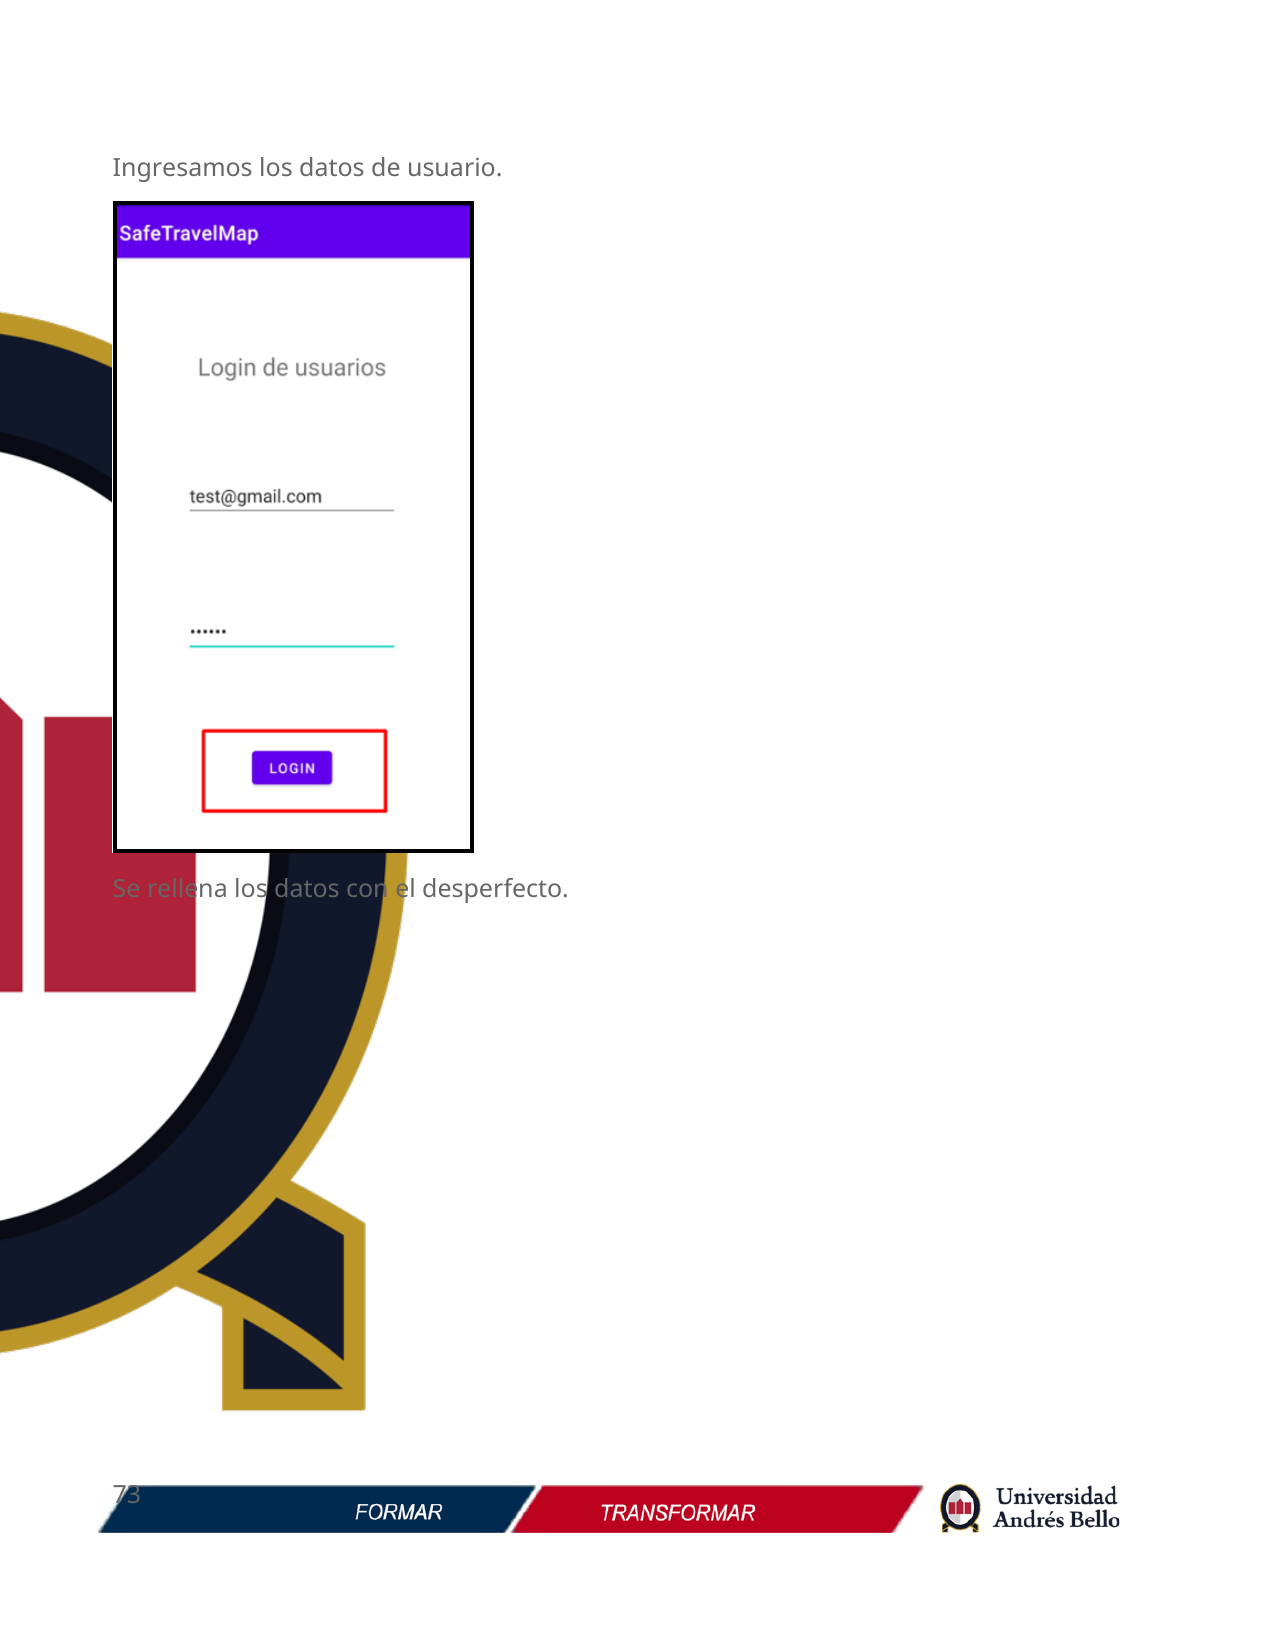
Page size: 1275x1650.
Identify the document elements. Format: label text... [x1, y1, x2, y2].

text Se rellena los datos con el desperfecto. [112, 870, 1162, 904]
picture [117, 205, 470, 849]
picture [97, 1483, 1120, 1533]
picture [0, 299, 422, 1423]
text Ingresamos los datos de usuario. [112, 150, 1162, 184]
